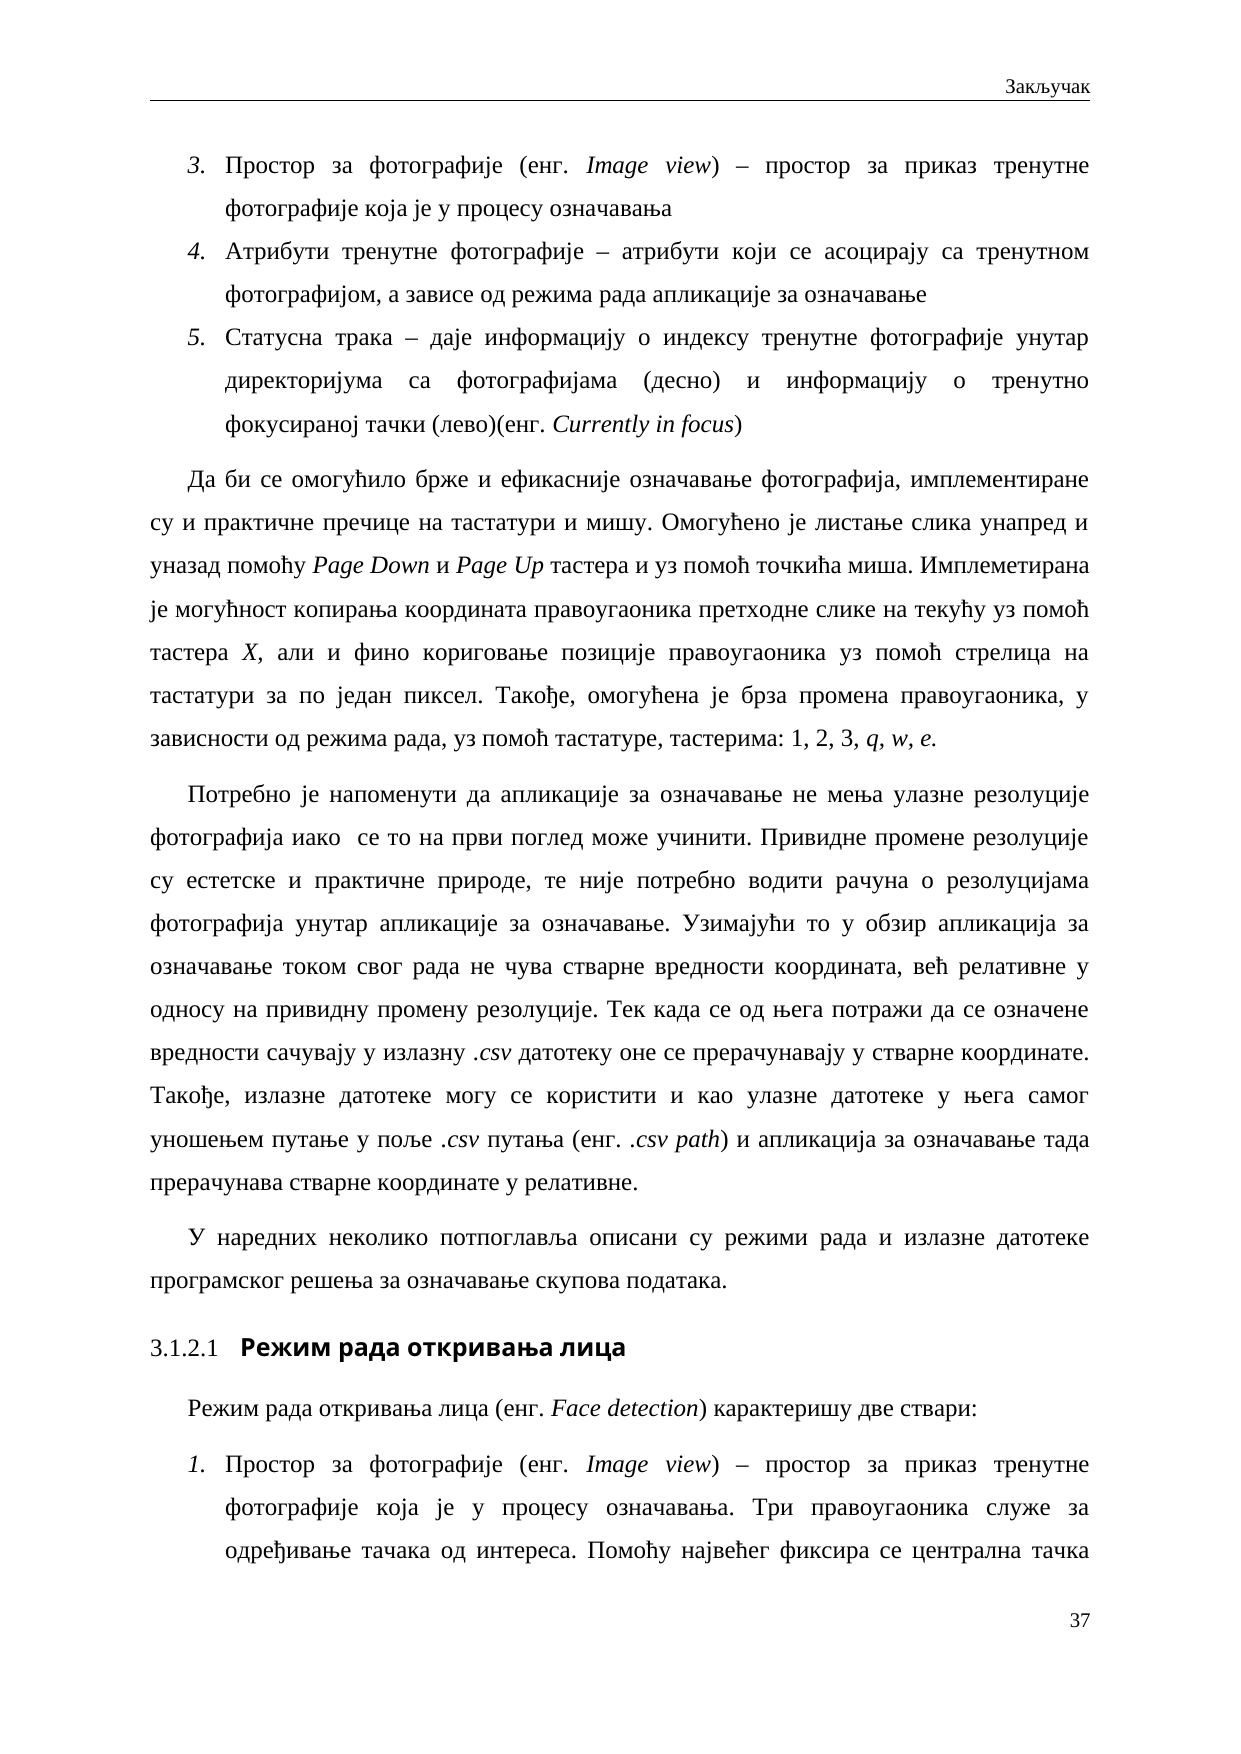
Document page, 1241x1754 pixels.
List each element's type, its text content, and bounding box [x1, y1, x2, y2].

subtitle Режим рада откривања лица [150, 1329, 1090, 1364]
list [187, 1449, 1090, 1564]
list Статусна трака – даје информацију о индексу тренутне фотографије унутар директоријума са фотографијама (десно) и информацију о тренутно фокусираној тачки (лево)(енг. Currently in focus) [187, 322, 1090, 437]
list Простор за фотографије (енг. Image view) – простор за приказ тренутне фотографије која је у процесу означавања [187, 150, 1090, 222]
list Атрибути тренутне фотографије – атрибути који се асоцирају са тренутном фотографијом, а зависе од режима рада апликације за означавање [187, 236, 1090, 308]
text У наредних неколико потпоглавља описани су режими рада и излазне датотеке програмског решења за означавање скупова података. [150, 1222, 1090, 1294]
text Да би се омогућило брже и ефикасније означавање фотографија, имплементиране су и практичне пречице на тастатури и мишу. Омогућено је листање слика унапред и уназад помоћу Page Down и Page Up тастера и уз помоћ точкића миша. Имплеметирана је могућност копирања координата правоугаоника претходне слике на текућу уз помоћ тастера X, али и фино кориговање позиције правоугаоника уз помоћ стрелица на тастатури за по један пиксел. Такође, омогућена је брза промена правоугаоника, у зависности од режима рада, уз помоћ тастатуре, тастерима: 1, 2, 3, q, w, e. [150, 464, 1090, 752]
text Режим рада откривања лица (енг. Face detection) карактеришу две ствари: [150, 1393, 1090, 1422]
text Потребно је напоменути да апликације за означавање не мења улазне резолуције фотографија иако се то на први поглед може учинити. Привидне промене резолуције су естетске и практичне природе, те није потребно водити рачуна о резолуцијама фотографија унутар апликације за означавање. Узимајући то у обзир апликација за означавање током свог рада не чува стварне вредности координата, већ релативне у односу на привидну промену резолуције. Тек када се од њега потражи да се означене вредности сачувају у излазну .csv датотеку оне се прерачунавају у стварне координате. Такође, излазне датотеке могу се користити и као улазне датотеке у њега самог уношењем путање у поље .csv путања (енг. .csv path) и апликација за означавање тада прерачунава стварне координате у релативне. [150, 779, 1090, 1196]
